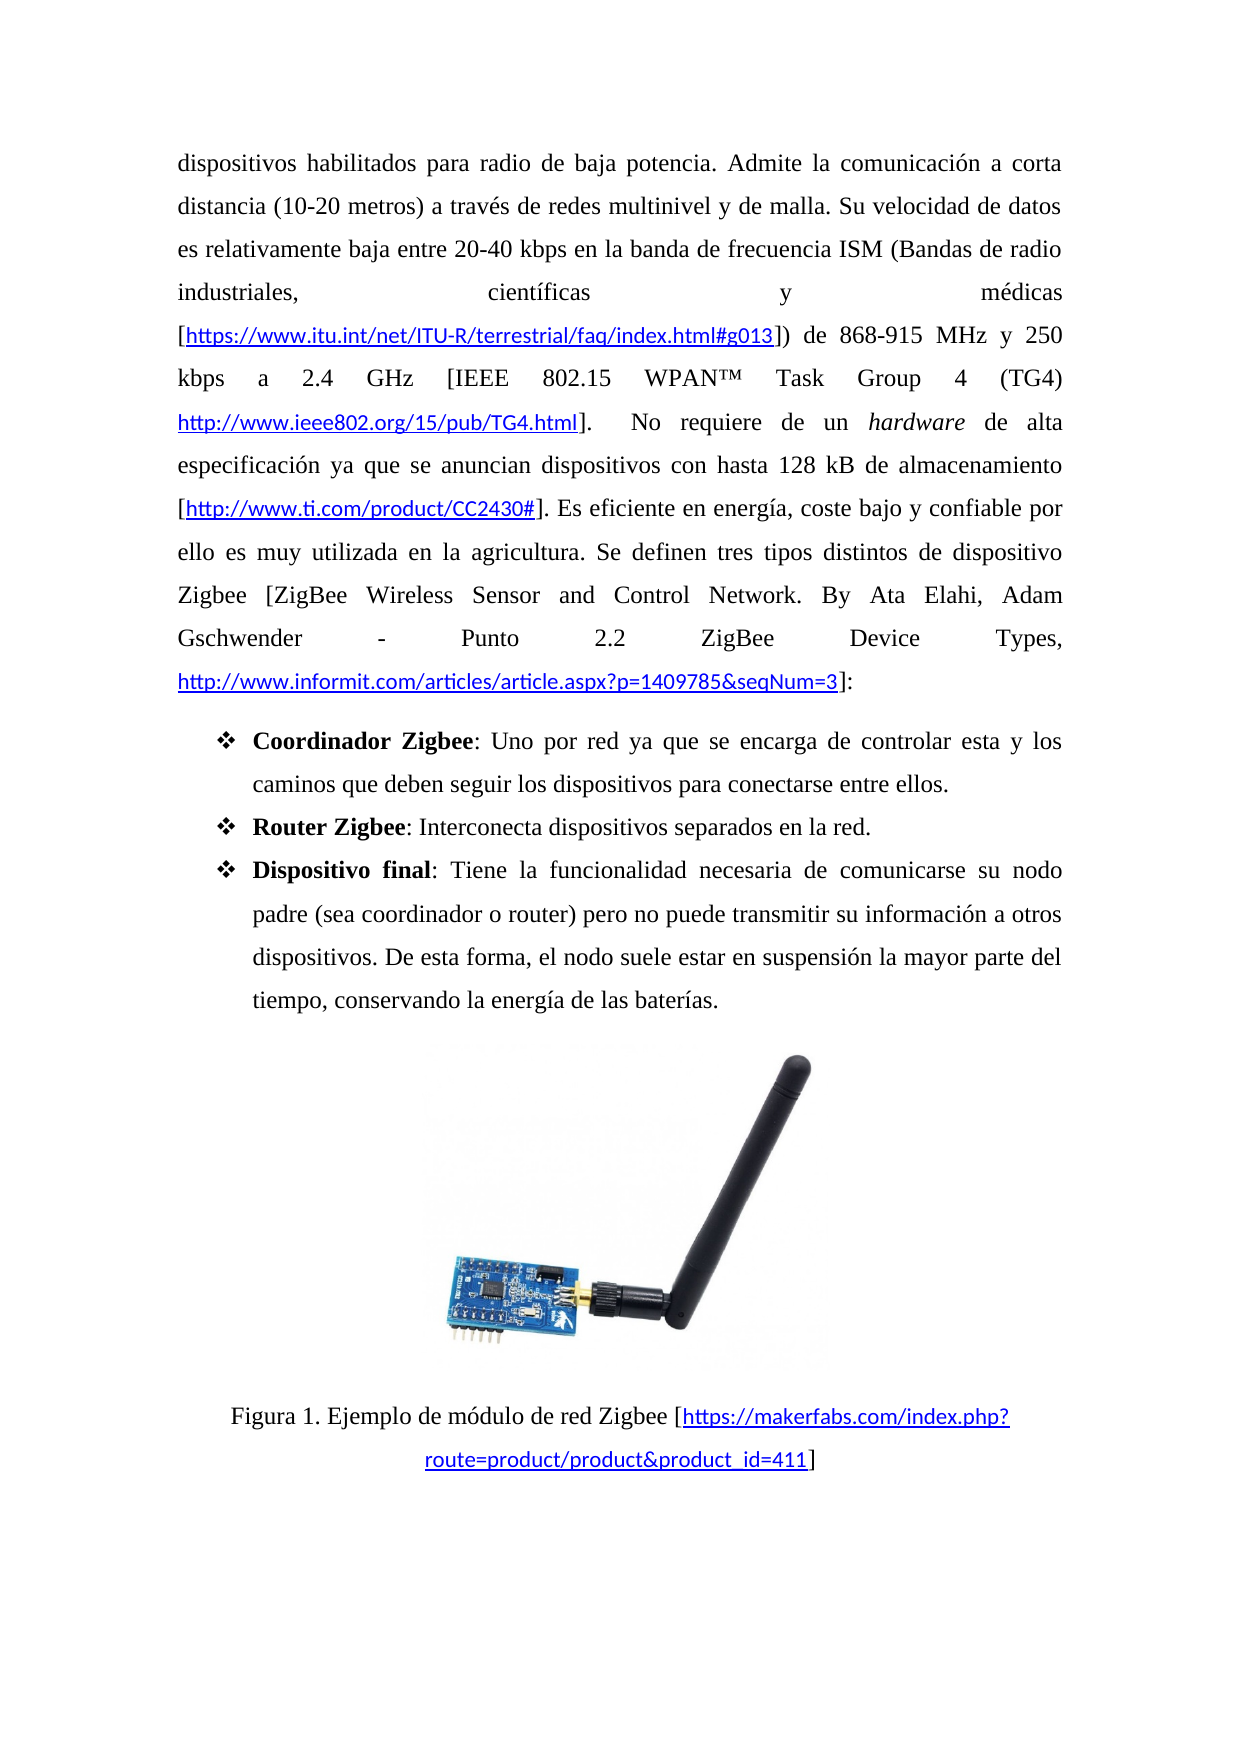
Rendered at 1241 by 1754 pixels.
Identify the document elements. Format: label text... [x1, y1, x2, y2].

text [177, 148, 1063, 695]
text Figura 1. Ejemplo de módulo de red Zigbee [https://makerfabs.com/index.php?route=product/product&product_id=411] [177, 1401, 1063, 1473]
list Router Zigbee: Interconecta dispositivos separados en la red. [215, 812, 1063, 841]
list Dispositivo final: Tiene la funcionalidad necesaria de comunicarse su nodo padre (sea coordinador o router) pero no puede transmitir su información a otros dispositivos. De esta forma, el nodo suele estar en suspensión la mayor parte del tiempo, conservando la energía de las baterías. [215, 856, 1063, 1014]
picture [383, 1044, 858, 1371]
list Coordinador Zigbee: Uno por red ya que se encarga de controlar esta y los caminos que deben seguir los dispositivos para conectarse entre ellos. [215, 726, 1063, 798]
